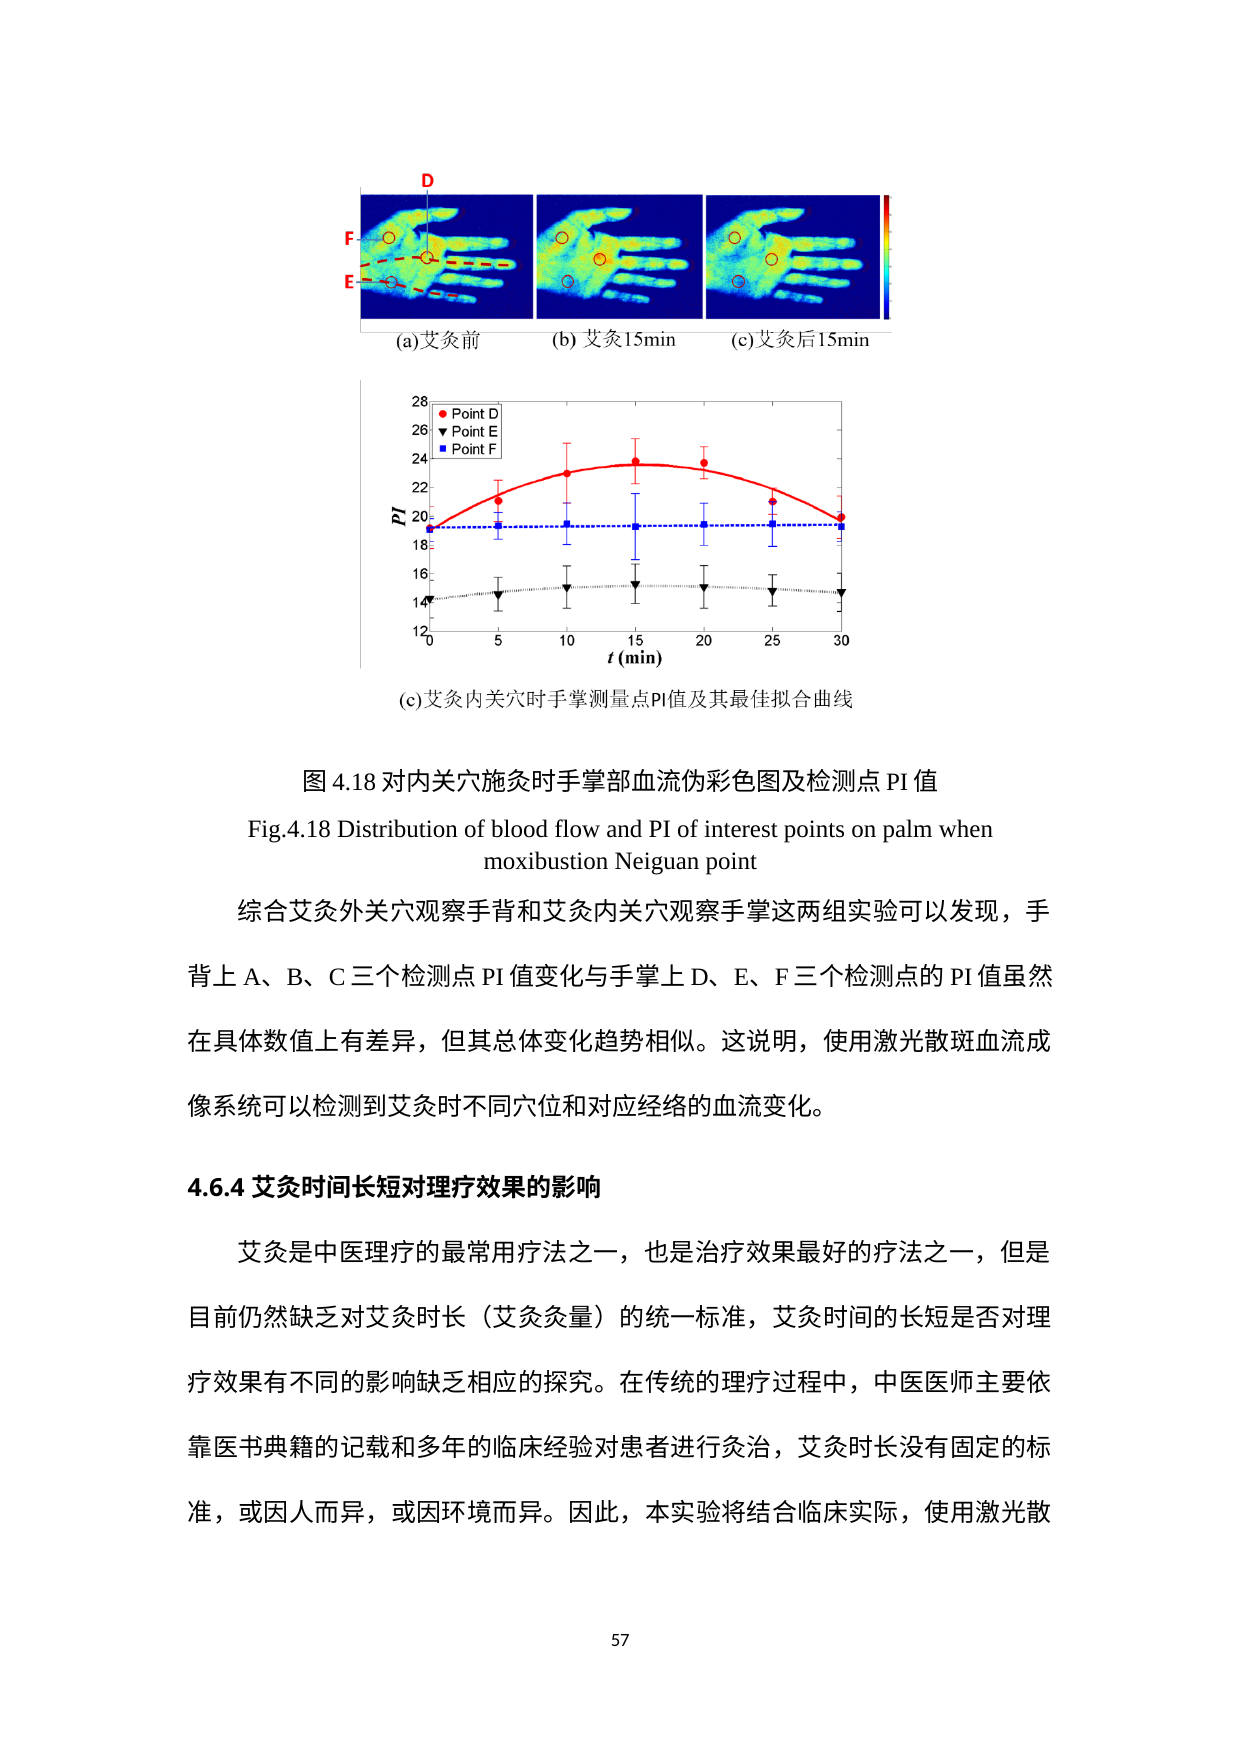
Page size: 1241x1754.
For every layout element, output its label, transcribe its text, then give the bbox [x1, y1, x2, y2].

picture [331, 162, 909, 724]
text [187, 1218, 1053, 1543]
text 综合艾灸外关穴观察手背和艾灸内关穴观察手掌这两组实验可以发现，手背上A、B、C三个检测点PI值变化与手掌上D、E、F三个检测点的PI值虽然在具体数值上有差异，但其总体变化趋势相似。这说明，使用激光散斑血流成像系统可以检测到艾灸时不同穴位和对应经络的血流变化。 [187, 877, 1053, 1137]
text 图4.18对内关穴施灸时手掌部血流伪彩色图及检测点PI值 [187, 747, 1053, 812]
text Fig.4.18 Distribution of blood flow and PI of interest points on palm when moxibustion Neiguan point [187, 812, 1053, 877]
text 4.6.4 艾灸时间长短对理疗效果的影响 [187, 1153, 1053, 1218]
